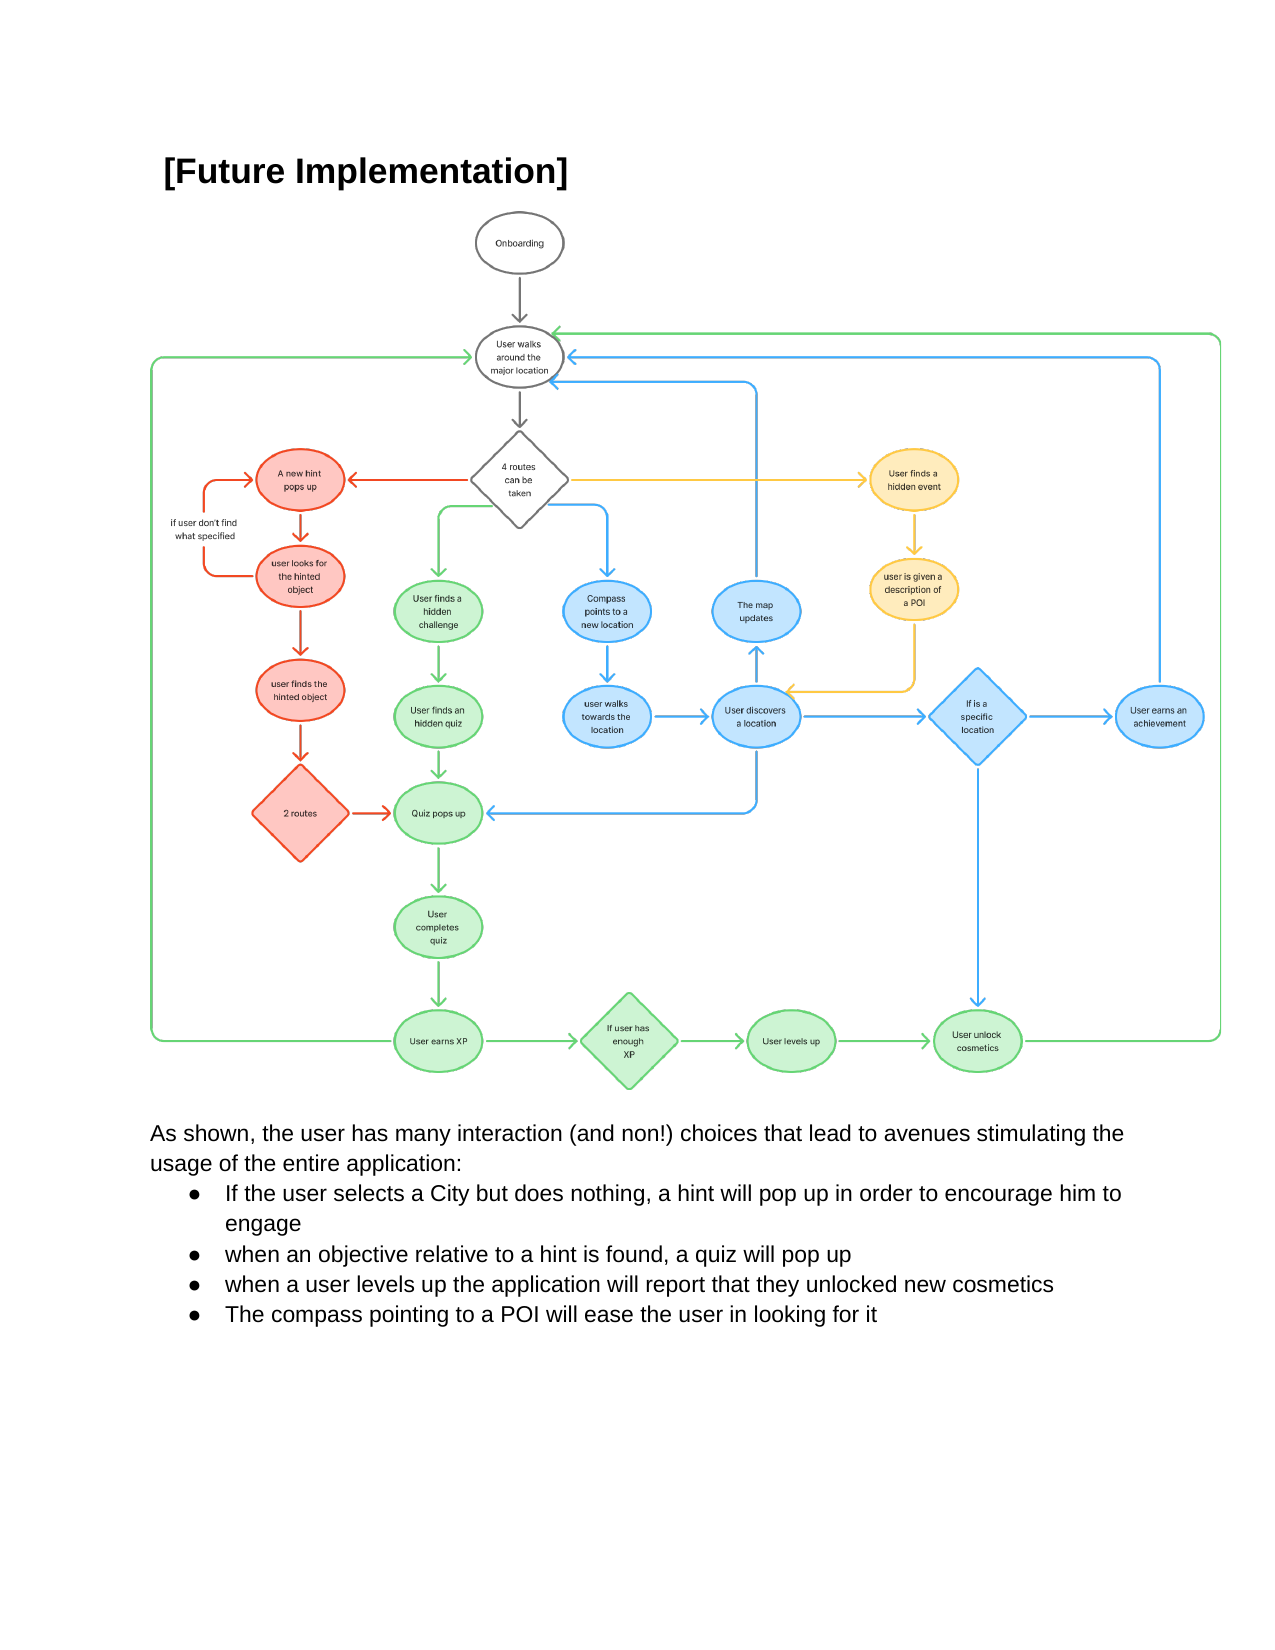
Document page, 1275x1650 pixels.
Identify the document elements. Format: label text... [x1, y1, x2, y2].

list when an objective relative to a hint is found, a quiz will pop up [187, 1241, 1125, 1267]
text As shown, the user has many interaction (and non!) choices that lead to avenues stimulating the usage of the entire application: [150, 1120, 1125, 1176]
list when a user levels up the application will report that they unlocked new cosmetics [187, 1271, 1125, 1297]
list If the user selects a City but does nothing, a hint will pop up in order to encourage him to engage [187, 1180, 1125, 1237]
list The compass pointing to a POI will ease the user in looking for it [187, 1301, 1125, 1327]
picture [150, 211, 1222, 1090]
subtitle [Future Implementation] [150, 150, 1125, 191]
